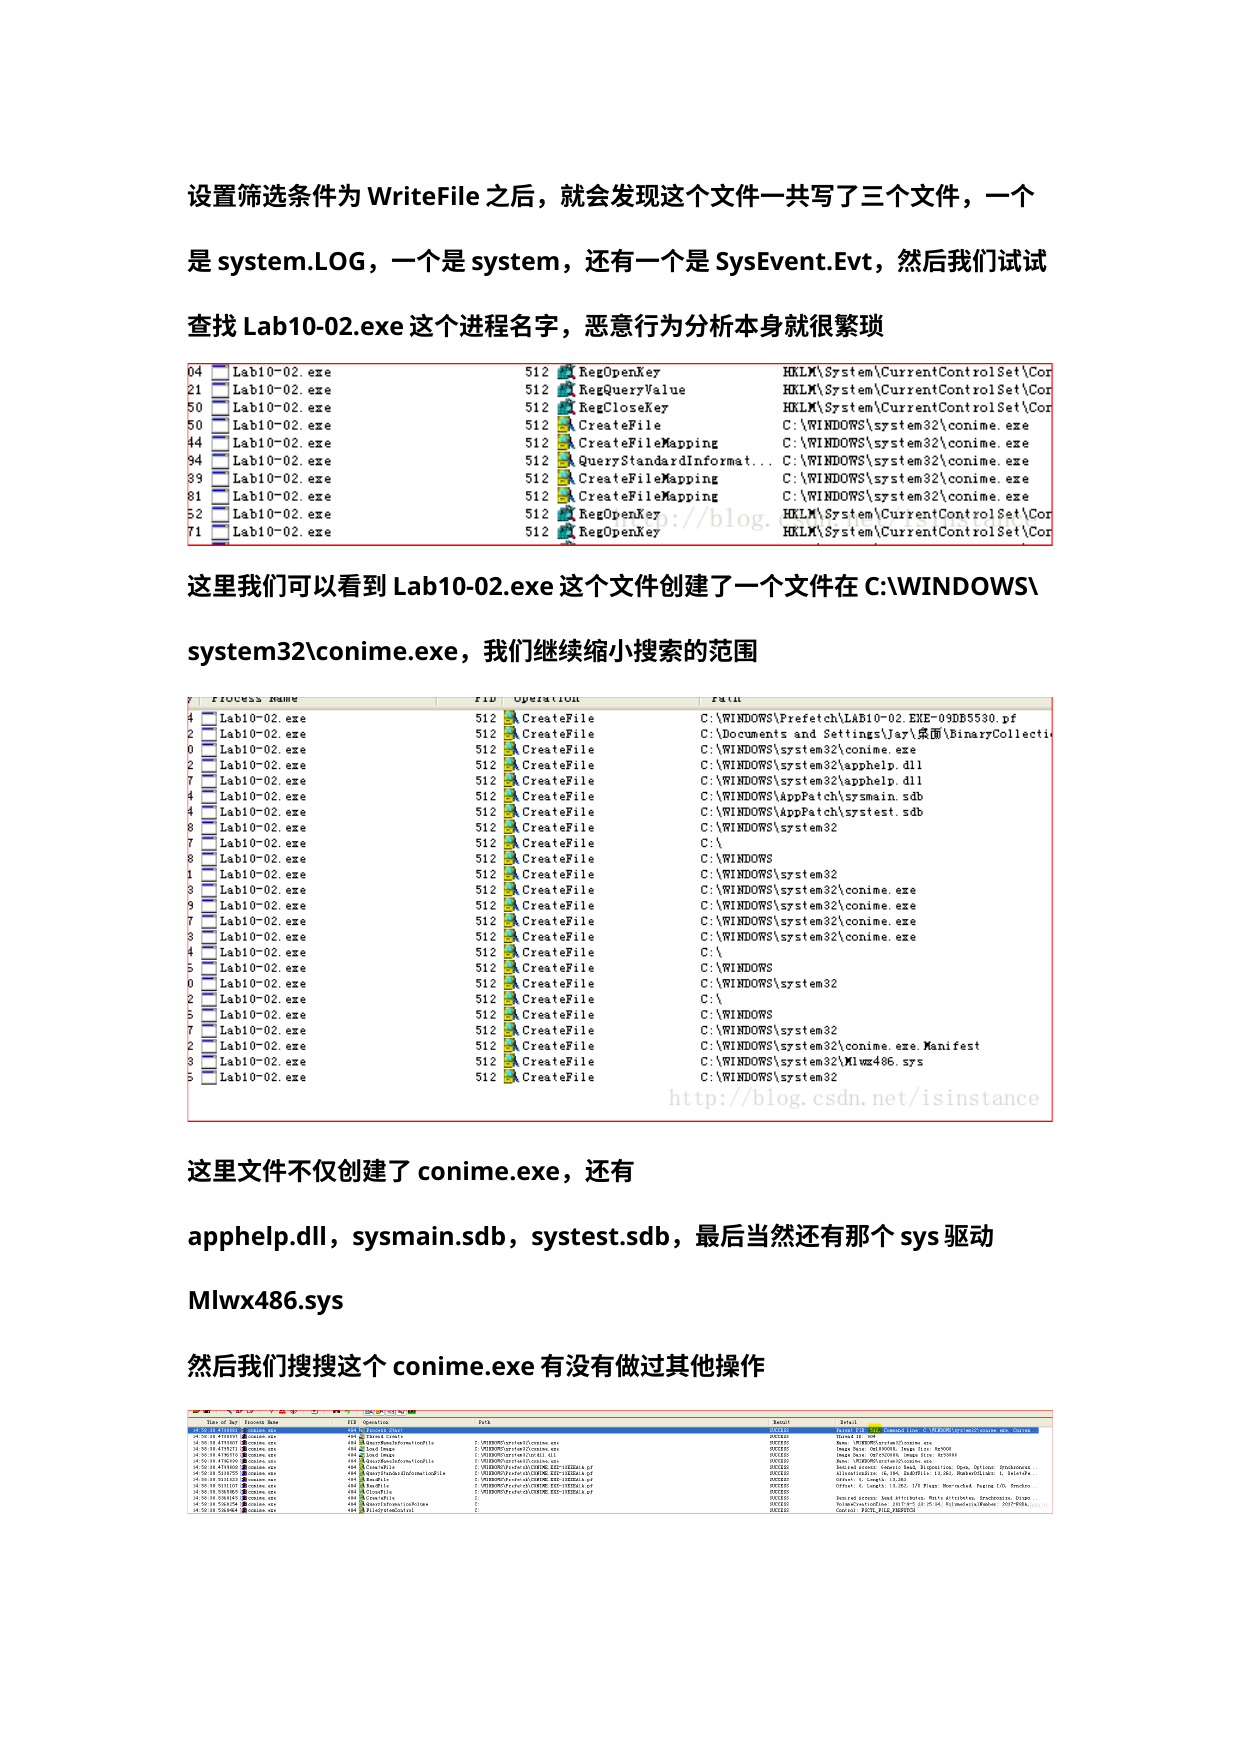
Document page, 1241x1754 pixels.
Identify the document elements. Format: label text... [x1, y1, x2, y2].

text 这里文件不仅创建了conime.exe，还有apphelp.dll，sysmain.sdb，systest.sdb，最后当然还有那个sys驱动Mlwx486.sys [187, 1137, 1053, 1332]
picture [187, 1410, 1053, 1514]
picture [187, 363, 1053, 546]
picture [187, 697, 1053, 1122]
text 设置筛选条件为WriteFile之后，就会发现这个文件一共写了三个文件，一个是system.LOG，一个是system，还有一个是SysEvent.Evt，然后我们试试查找Lab10-02.exe这个进程名字，恶意行为分析本身就很繁琐 [187, 162, 1053, 357]
text 这里我们可以看到Lab10-02.exe这个文件创建了一个文件在C:\WINDOWS\system32\conime.exe，我们继续缩小搜索的范围 [187, 552, 1053, 682]
text 然后我们搜搜这个conime.exe有没有做过其他操作 [187, 1332, 1053, 1397]
